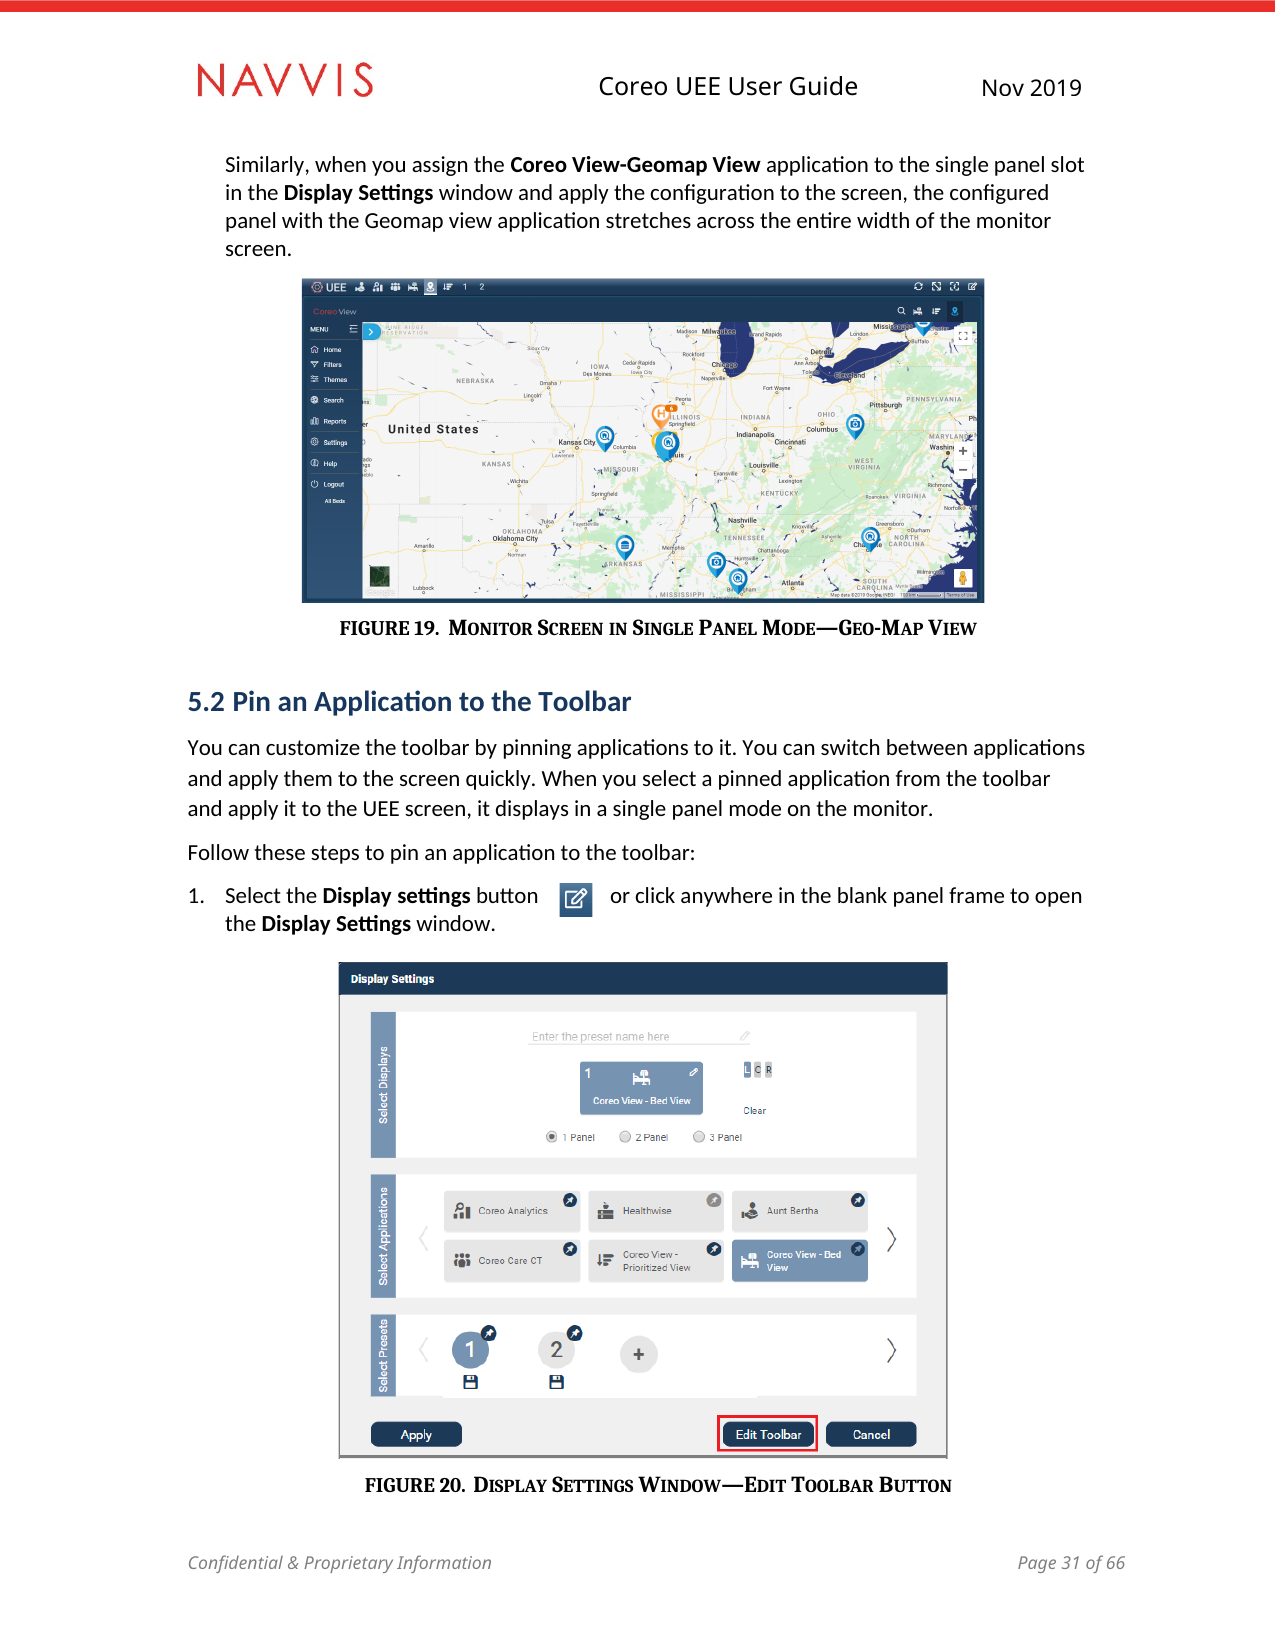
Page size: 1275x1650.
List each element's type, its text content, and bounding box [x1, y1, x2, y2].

text Display Settings Window—Edit Toolbar Button [229, 1471, 1087, 1498]
picture [338, 962, 948, 1459]
picture [301, 278, 985, 603]
picture [559, 883, 593, 917]
list Select the Display settings button or click anywhere in the blank panel frame to open the Display Settings window. [187, 881, 1087, 937]
text Monitor Screen in Single Panel Mode—Geo-Map View [229, 615, 1087, 642]
text Similarly, when you assign the Coreo View-Geomap View application to the single panel slot in the Display Settings window and apply the configuration to the screen, the configured panel with the Geomap view application stretches across the entire width of the monitor screen. [225, 150, 1087, 262]
subtitle Pin an Application to the Toolbar [187, 683, 1087, 718]
picture [187, 55, 383, 104]
text Follow these steps to pin an application to the toolbar: [187, 838, 1087, 866]
text You can customize the toolbar by pinning applications to it. You can switch between applications and apply them to the screen quickly. When you select a pinned application from the toolbar and apply it to the UEE screen, it displays in a single panel mode on the monitor. [187, 733, 1087, 823]
